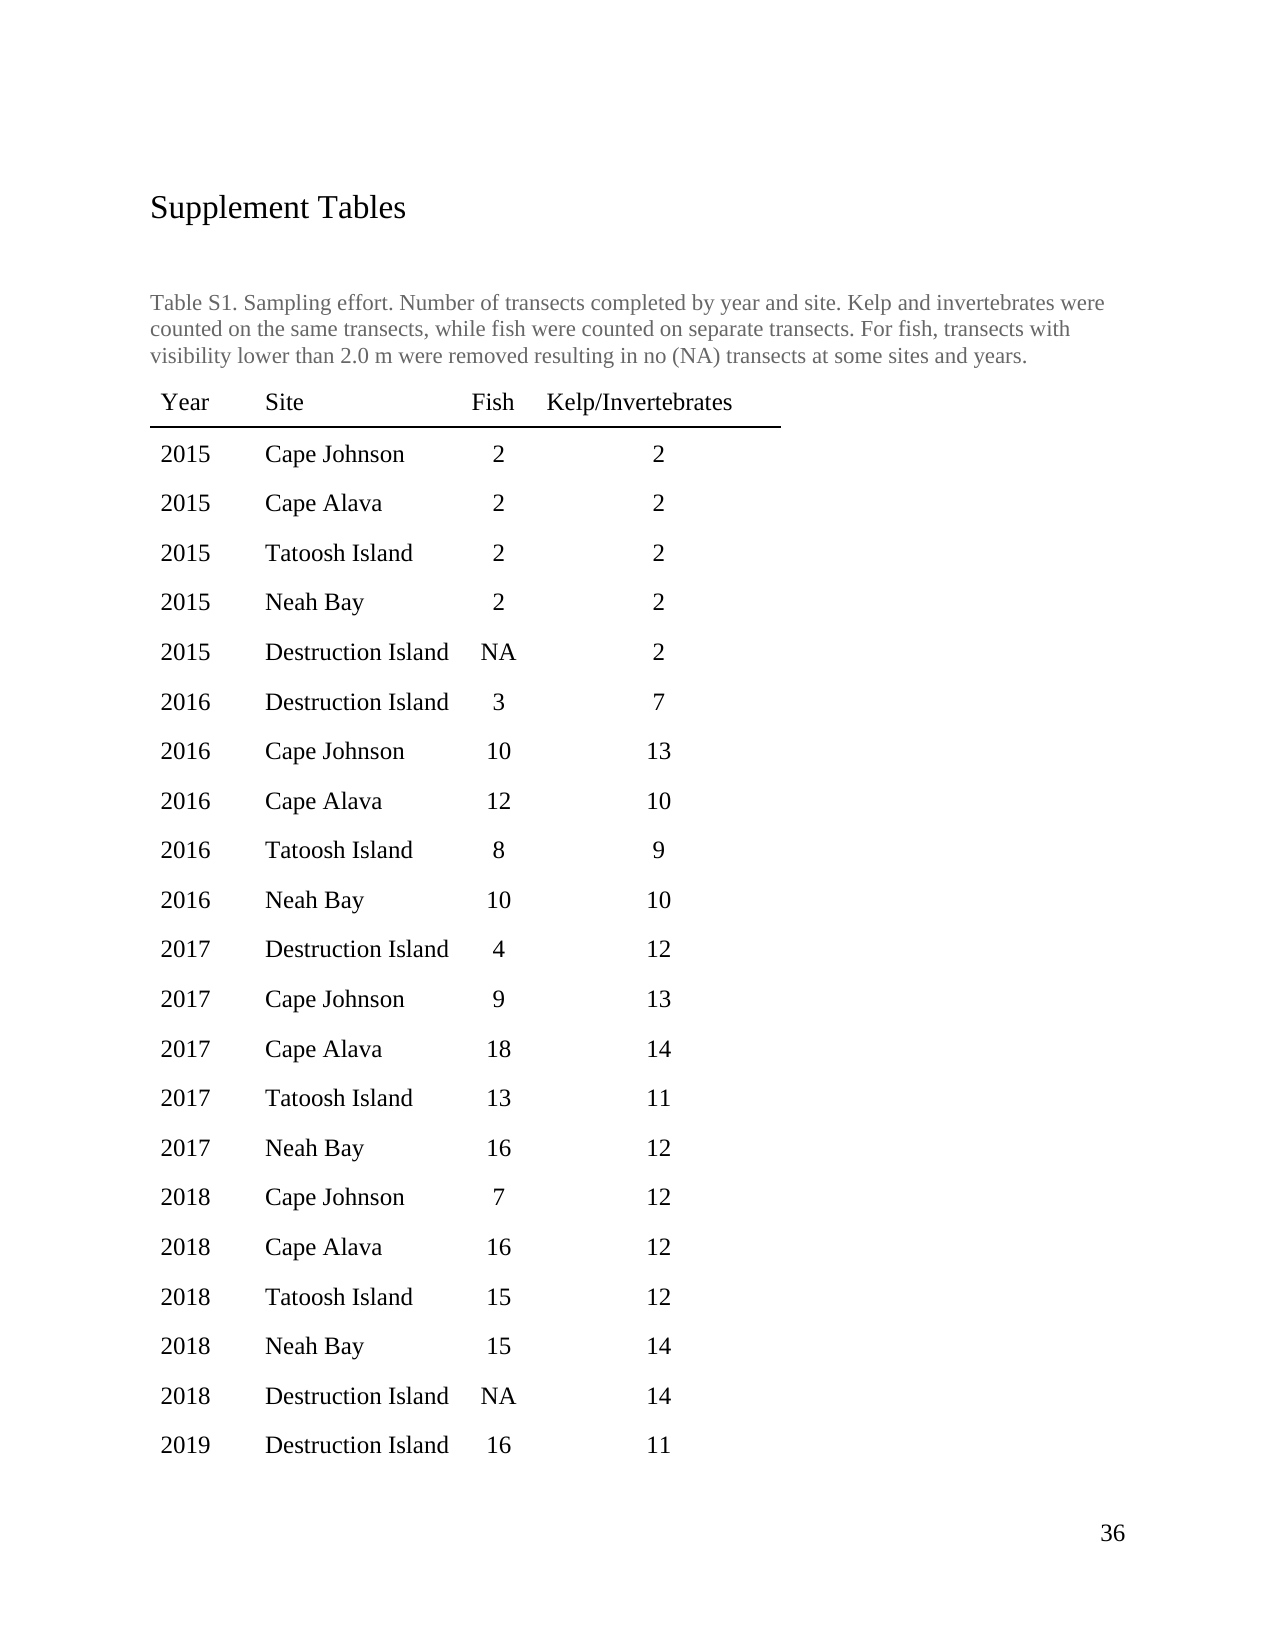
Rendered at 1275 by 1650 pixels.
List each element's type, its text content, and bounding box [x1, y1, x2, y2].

table_cell Tatoosh Island [255, 1271, 461, 1321]
table_cell 14 [536, 1370, 781, 1420]
table_cell 2 [536, 478, 781, 527]
table_cell Cape Alava [255, 1222, 461, 1271]
table_cell 15 [461, 1271, 536, 1321]
table_cell 7 [461, 1172, 536, 1222]
table_cell 2015 [150, 577, 254, 627]
table_cell 2018 [150, 1370, 254, 1420]
table_cell 4 [461, 924, 536, 974]
table_cell Destruction Island [255, 1420, 461, 1469]
table_cell 2 [536, 428, 781, 478]
table_cell 10 [536, 775, 781, 825]
table_cell 2 [461, 528, 536, 577]
table_cell 2018 [150, 1271, 254, 1321]
table_cell 2 [461, 428, 536, 478]
table_cell Tatoosh Island [255, 1073, 461, 1122]
table_cell 2015 [150, 428, 254, 478]
table_cell NA [461, 627, 536, 676]
table_cell Neah Bay [255, 1123, 461, 1172]
table_cell 13 [536, 974, 781, 1023]
table_cell Destruction Island [255, 627, 461, 676]
table_cell Cape Alava [255, 478, 461, 527]
table_cell Cape Johnson [255, 974, 461, 1023]
table_header Year [150, 377, 254, 426]
table_cell 2017 [150, 974, 254, 1023]
table_cell 9 [461, 974, 536, 1023]
table_cell Cape Johnson [255, 726, 461, 775]
table_cell 2015 [150, 478, 254, 527]
table_cell 12 [461, 775, 536, 825]
table_cell Cape Johnson [255, 1172, 461, 1222]
table_cell 12 [536, 1271, 781, 1321]
table_cell 2015 [150, 627, 254, 676]
table_cell 2018 [150, 1321, 254, 1370]
table_cell 18 [461, 1023, 536, 1073]
table_cell Neah Bay [255, 1321, 461, 1370]
table_cell Cape Alava [255, 775, 461, 825]
table_cell Neah Bay [255, 577, 461, 627]
table_cell 2017 [150, 1073, 254, 1122]
table_cell 2016 [150, 875, 254, 924]
table_cell Cape Johnson [255, 428, 461, 478]
table_cell 10 [461, 875, 536, 924]
table_cell Cape Alava [255, 1023, 461, 1073]
subtitle Table S1. Sampling effort. Number of transects completed by year and site. Kelp and invertebrates were counted on the same transects, while fish were counted on separate transects. For fish, transects with visibility lower than 2.0 m were removed resulting in no (NA) transects at some sites and years. [150, 289, 1125, 368]
table_cell 2016 [150, 825, 254, 874]
table_cell 16 [461, 1420, 536, 1469]
table_cell 10 [536, 875, 781, 924]
table_cell 7 [536, 676, 781, 726]
table_cell 2 [536, 528, 781, 577]
table_cell 2015 [150, 528, 254, 577]
table_cell 2017 [150, 1123, 254, 1172]
table_cell 16 [461, 1123, 536, 1172]
table_cell 8 [461, 825, 536, 874]
table_cell 10 [461, 726, 536, 775]
table_cell Tatoosh Island [255, 825, 461, 874]
table_cell Neah Bay [255, 875, 461, 924]
table_header Kelp/Invertebrates [536, 377, 781, 426]
table_cell 13 [461, 1073, 536, 1122]
table_cell 13 [536, 726, 781, 775]
table_cell 2016 [150, 775, 254, 825]
table_cell 3 [461, 676, 536, 726]
table_cell 12 [536, 1123, 781, 1172]
subtitle Supplement Tables [150, 187, 1125, 226]
table_cell 2016 [150, 726, 254, 775]
table_cell Destruction Island [255, 1370, 461, 1420]
table_cell 11 [536, 1073, 781, 1122]
table_cell 2 [536, 627, 781, 676]
table_cell 2 [461, 478, 536, 527]
table_header Site [255, 377, 461, 426]
table_cell 12 [536, 1172, 781, 1222]
table_cell 2 [461, 577, 536, 627]
table_cell 2018 [150, 1222, 254, 1271]
table_cell Tatoosh Island [255, 528, 461, 577]
table_cell 2017 [150, 924, 254, 974]
table_cell 2 [536, 577, 781, 627]
table_cell 9 [536, 825, 781, 874]
table_cell 12 [536, 924, 781, 974]
table_cell 11 [536, 1420, 781, 1469]
table_cell 2018 [150, 1172, 254, 1222]
table_cell 2016 [150, 676, 254, 726]
table_cell Destruction Island [255, 676, 461, 726]
table_cell 16 [461, 1222, 536, 1271]
table_header Fish [461, 377, 536, 426]
table_cell NA [461, 1370, 536, 1420]
table_cell 2019 [150, 1420, 254, 1469]
table_cell Destruction Island [255, 924, 461, 974]
table_cell 14 [536, 1321, 781, 1370]
table_cell 15 [461, 1321, 536, 1370]
table_cell 14 [536, 1023, 781, 1073]
table_cell 2017 [150, 1023, 254, 1073]
table_cell 12 [536, 1222, 781, 1271]
